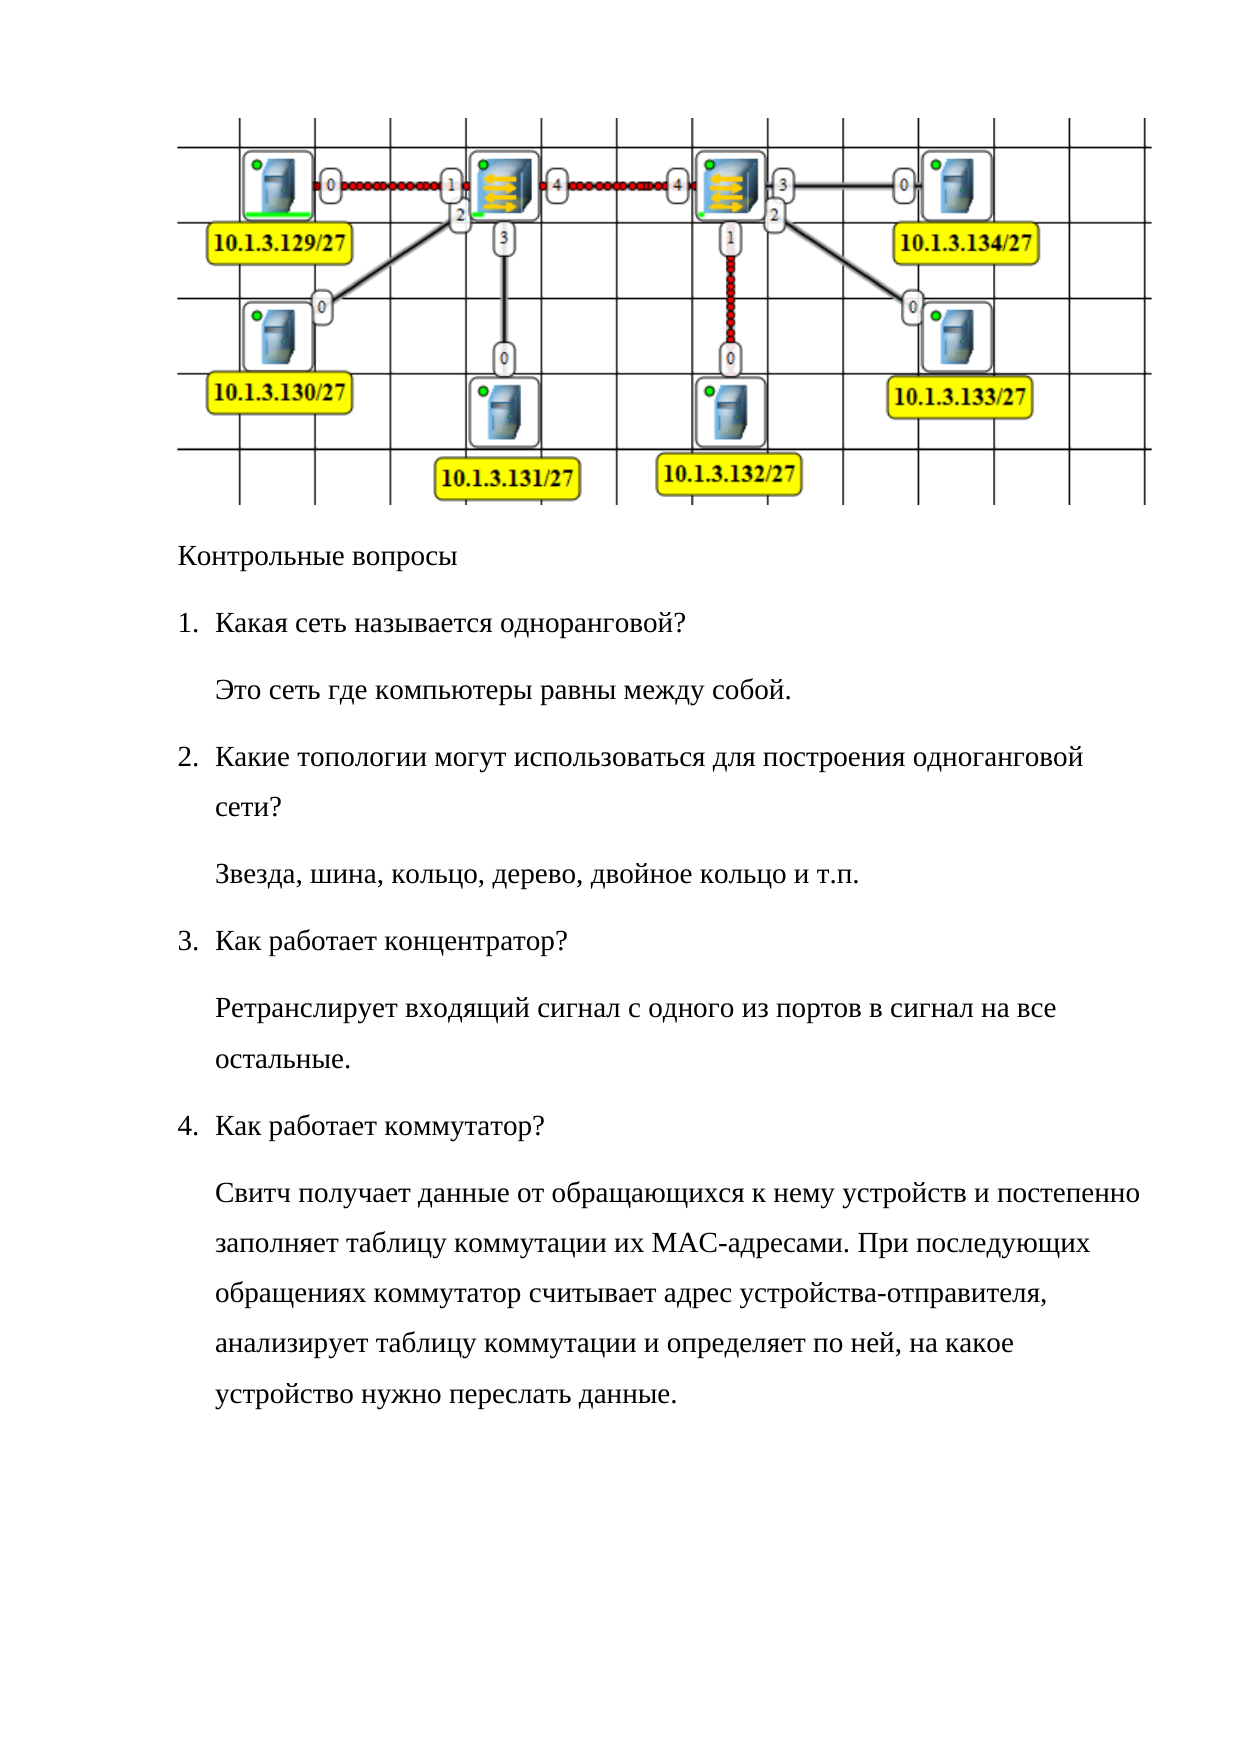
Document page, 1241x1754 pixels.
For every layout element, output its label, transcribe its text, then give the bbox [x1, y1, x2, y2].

text Свитч получает данные от обращающихся к нему устройств и постепенно заполняет таблицу коммутации их MAC-адресами. При последующих обращениях коммутатор считывает адрес устройства-отправителя, анализирует таблицу коммутации и определяет по ней, на какое устройство нужно переслать данные. [215, 1175, 1152, 1409]
list Как работает коммутатор? [177, 1108, 1152, 1141]
text Это сеть где компьютеры равны между собой. [215, 672, 1152, 706]
list Как работает концентратор? [177, 923, 1152, 957]
text Ретранслирует входящий сигнал с одного из портов в сигнал на все остальные. [215, 990, 1152, 1074]
text Звезда, шина, кольцо, дерево, двойное кольцо и т.п. [215, 856, 1152, 890]
list Какие топологии могут использоваться для построения одноганговой сети? [177, 739, 1152, 823]
list Какая сеть называется одноранговой? [177, 605, 1152, 639]
picture [177, 118, 1152, 505]
text Контрольные вопросы [177, 538, 1152, 572]
